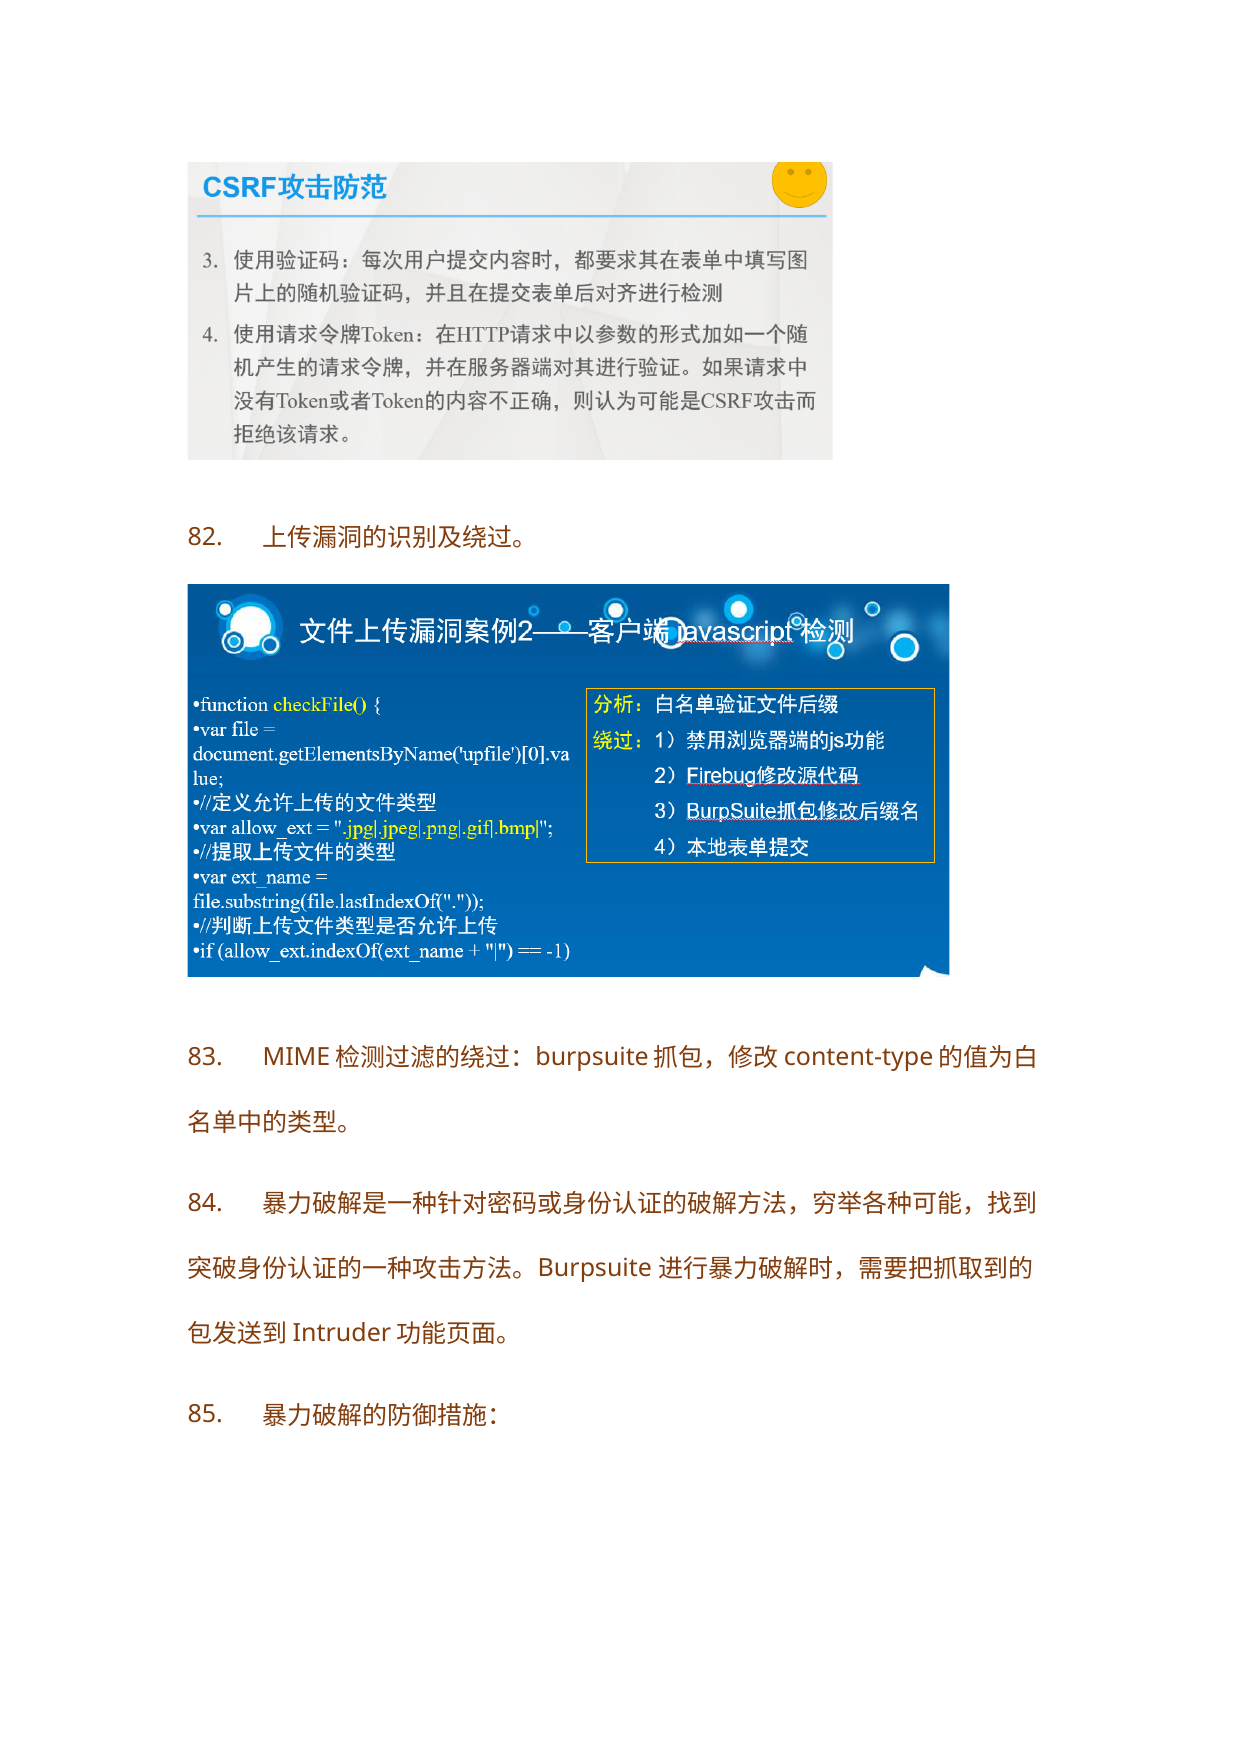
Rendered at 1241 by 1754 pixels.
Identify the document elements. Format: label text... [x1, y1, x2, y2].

text MIME检测过滤的绕过：burpsuite抓包，修改content-type的值为白名单中的类型。 [187, 1023, 1053, 1153]
text 暴力破解的防御措施： [187, 1381, 1053, 1446]
picture [187, 584, 950, 977]
text 暴力破解是一种针对密码或身份认证的破解方法，穷举各种可能，找到突破身份认证的一种攻击方法。Burpsuite 进行暴力破解时，需要把抓取到的包发送到Intruder功能页面。 [187, 1169, 1053, 1364]
picture [187, 162, 833, 460]
text 上传漏洞的识别及绕过。 [187, 503, 1053, 568]
